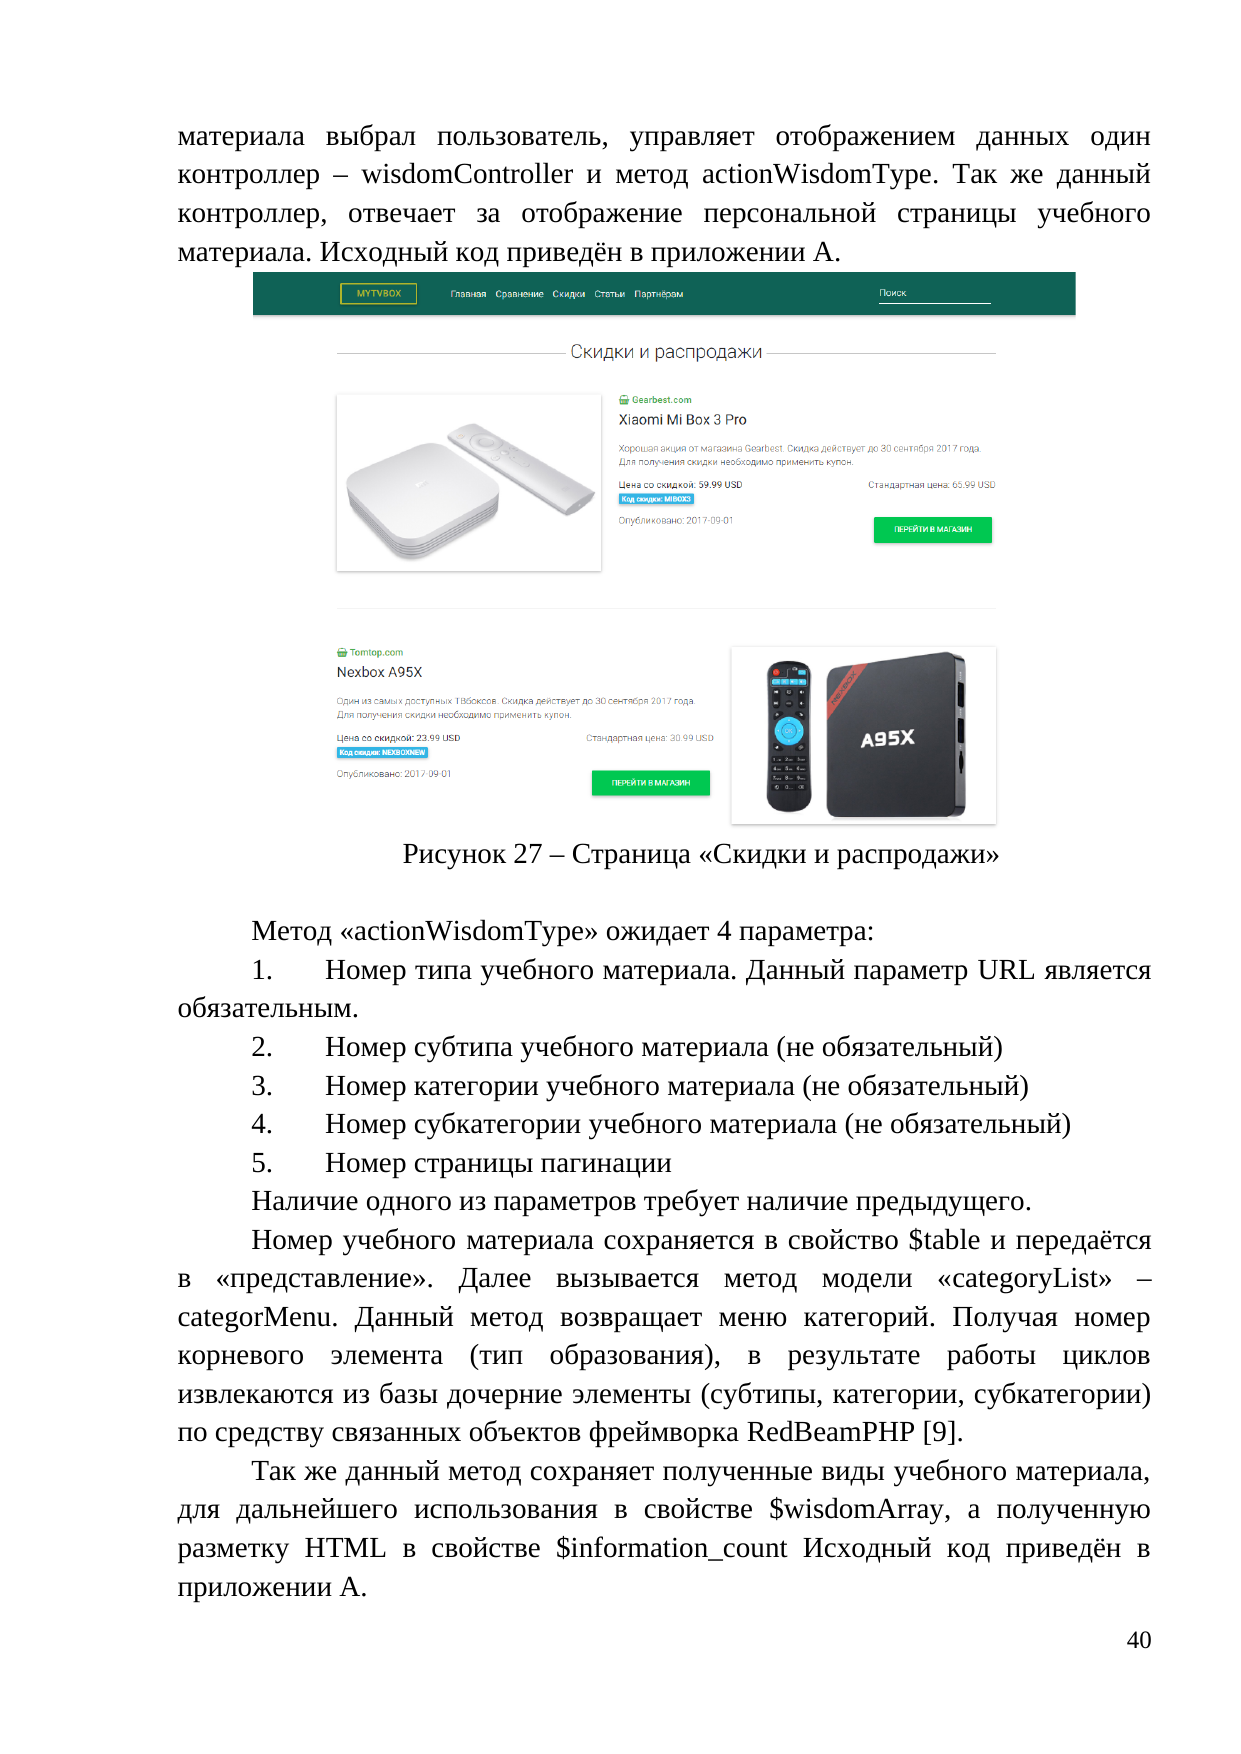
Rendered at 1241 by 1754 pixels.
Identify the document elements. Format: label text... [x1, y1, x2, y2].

text Рисунок 27 – Страница «Скидки и распродажи» [177, 836, 1152, 870]
list Номер субкатегории учебного материала (не обязательный) [177, 1106, 1152, 1140]
text Номер учебного материала сохраняется в свойство $table и передаётся в «представление». Далее вызывается метод модели «categoryList» – categorMenu. Данный метод возвращает меню категорий. Получая номер корневого элемента (тип образования), в результате работы циклов извлекаются из базы дочерние элементы (субтипы, категории, субкатегории) по средству связанных объектов фреймворка RedBeamPHP [9]. [177, 1222, 1152, 1448]
text Метод «actionWisdomType» ожидает 4 параметра: [177, 913, 1152, 947]
list Номер субтипа учебного материала (не обязательный) [177, 1029, 1152, 1063]
text Так же данный метод сохраняет полученные виды учебного материала, для дальнейшего использования в свойстве $wisdomArray, а полученную разметку HTML в свойстве $information_count Исходный код приведён в приложении А. [177, 1453, 1152, 1602]
list Номер категории учебного материала (не обязательный) [177, 1068, 1152, 1101]
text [177, 118, 1152, 267]
text Наличие одного из параметров требует наличие предыдущего. [177, 1183, 1152, 1217]
list Номер типа учебного материала. Данный параметр URL является обязательным. [177, 952, 1152, 1024]
picture [253, 272, 1076, 833]
list Номер страницы пагинации [177, 1145, 1152, 1178]
